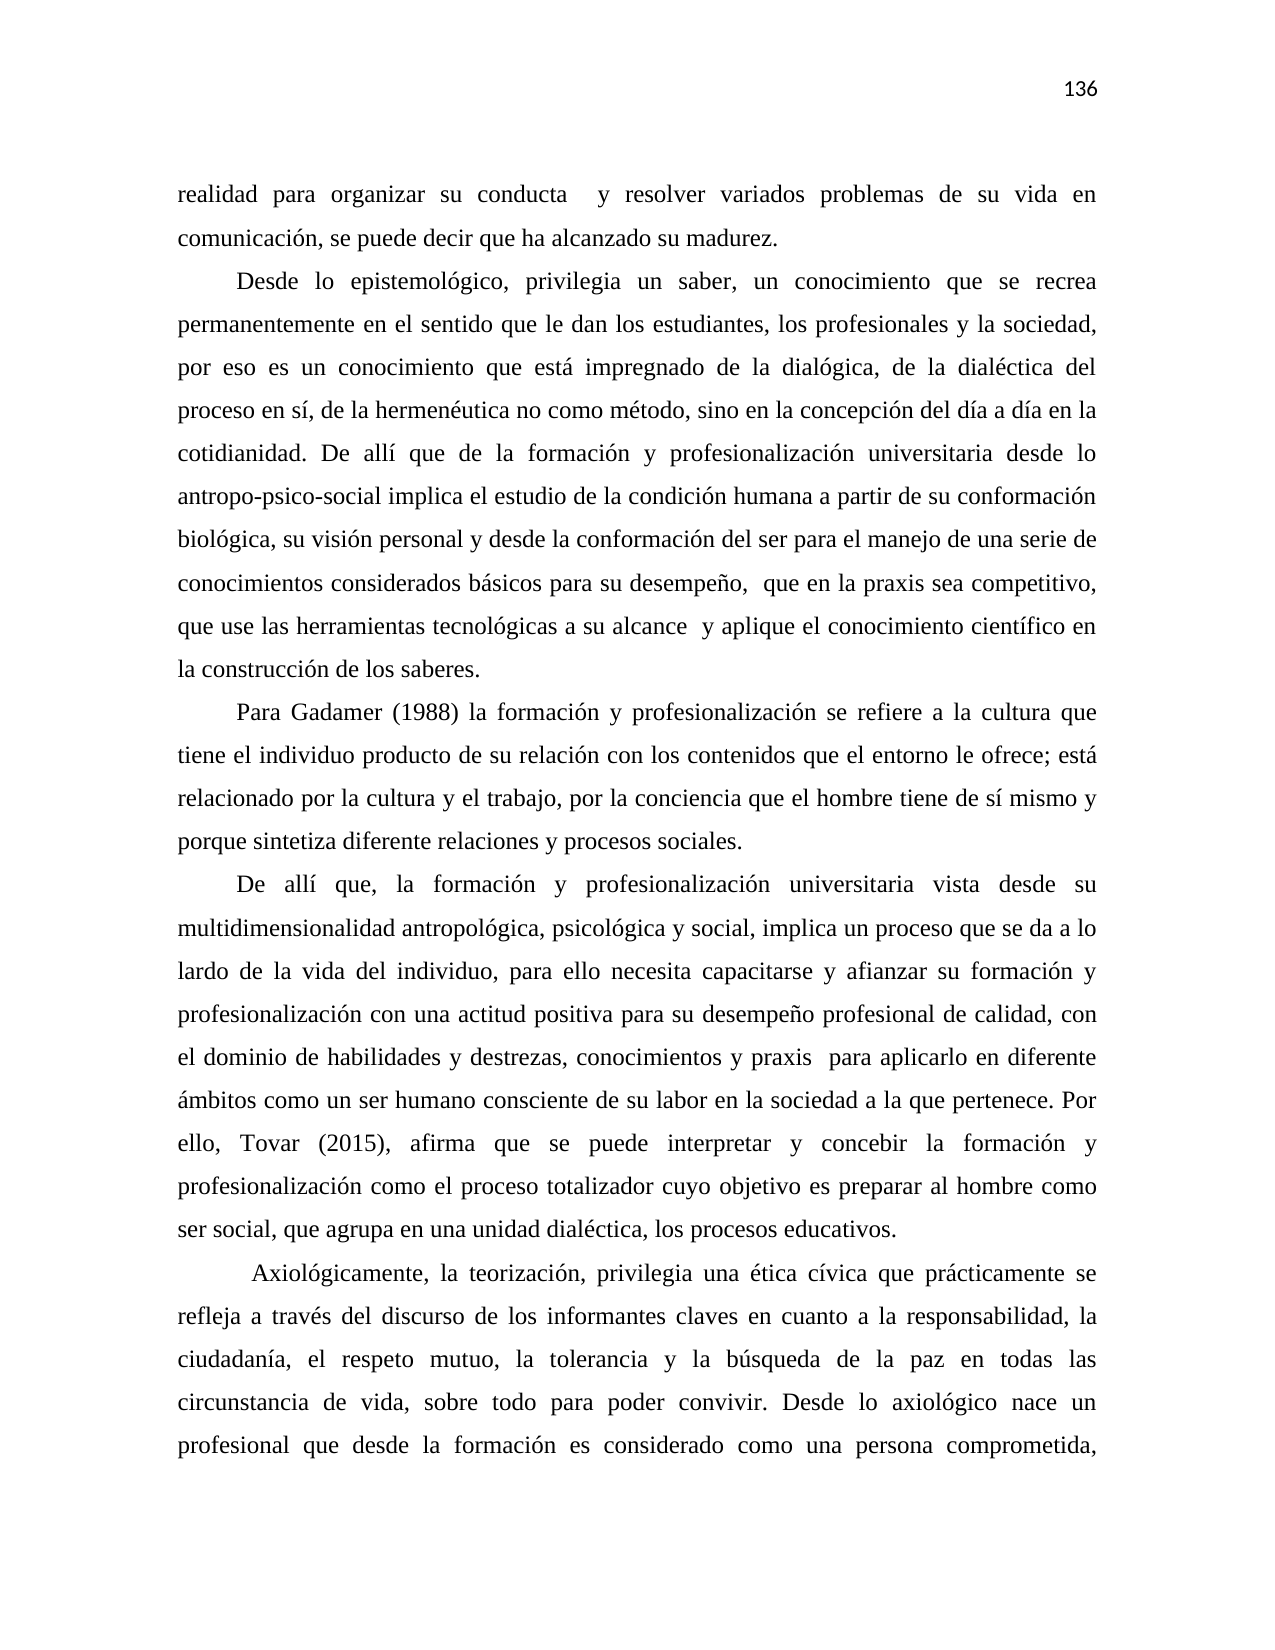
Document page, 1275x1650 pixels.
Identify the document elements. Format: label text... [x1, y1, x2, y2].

text De allí que, la formación y profesionalización universitaria vista desde su multidimensionalidad antropológica, psicológica y social, implica un proceso que se da a lo lardo de la vida del individuo, para ello necesita capacitarse y afianzar su formación y profesionalización con una actitud positiva para su desempeño profesional de calidad, con el dominio de habilidades y destrezas, conocimientos y praxis para aplicarlo en diferente ámbitos como un ser humano consciente de su labor en la sociedad a la que pertenece. Por ello, Tovar (2015), afirma que se puede interpretar y concebir la formación y profesionalización como el proceso totalizador cuyo objetivo es preparar al hombre como ser social, que agrupa en una unidad dialéctica, los procesos educativos. [177, 869, 1098, 1243]
text Para Gadamer (1988) la formación y profesionalización se refiere a la cultura que tiene el individuo producto de su relación con los contenidos que el entorno le ofrece; está relacionado por la cultura y el trabajo, por la conciencia que el hombre tiene de sí mismo y porque sintetiza diferente relaciones y procesos sociales. [177, 697, 1098, 855]
text Desde lo epistemológico, privilegia un saber, un conocimiento que se recrea permanentemente en el sentido que le dan los estudiantes, los profesionales y la sociedad, por eso es un conocimiento que está impregnado de la dialógica, de la dialéctica del proceso en sí, de la hermenéutica no como método, sino en la concepción del día a día en la cotidianidad. De allí que de la formación y profesionalización universitaria desde lo antropo-psico-social implica el estudio de la condición humana a partir de su conformación biológica, su visión personal y desde la conformación del ser para el manejo de una serie de conocimientos considerados básicos para su desempeño, que en la praxis sea competitivo, que use las herramientas tecnológicas a su alcance y aplique el conocimiento científico en la construcción de los saberes. [177, 266, 1098, 683]
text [177, 1258, 1098, 1459]
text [177, 179, 1098, 251]
